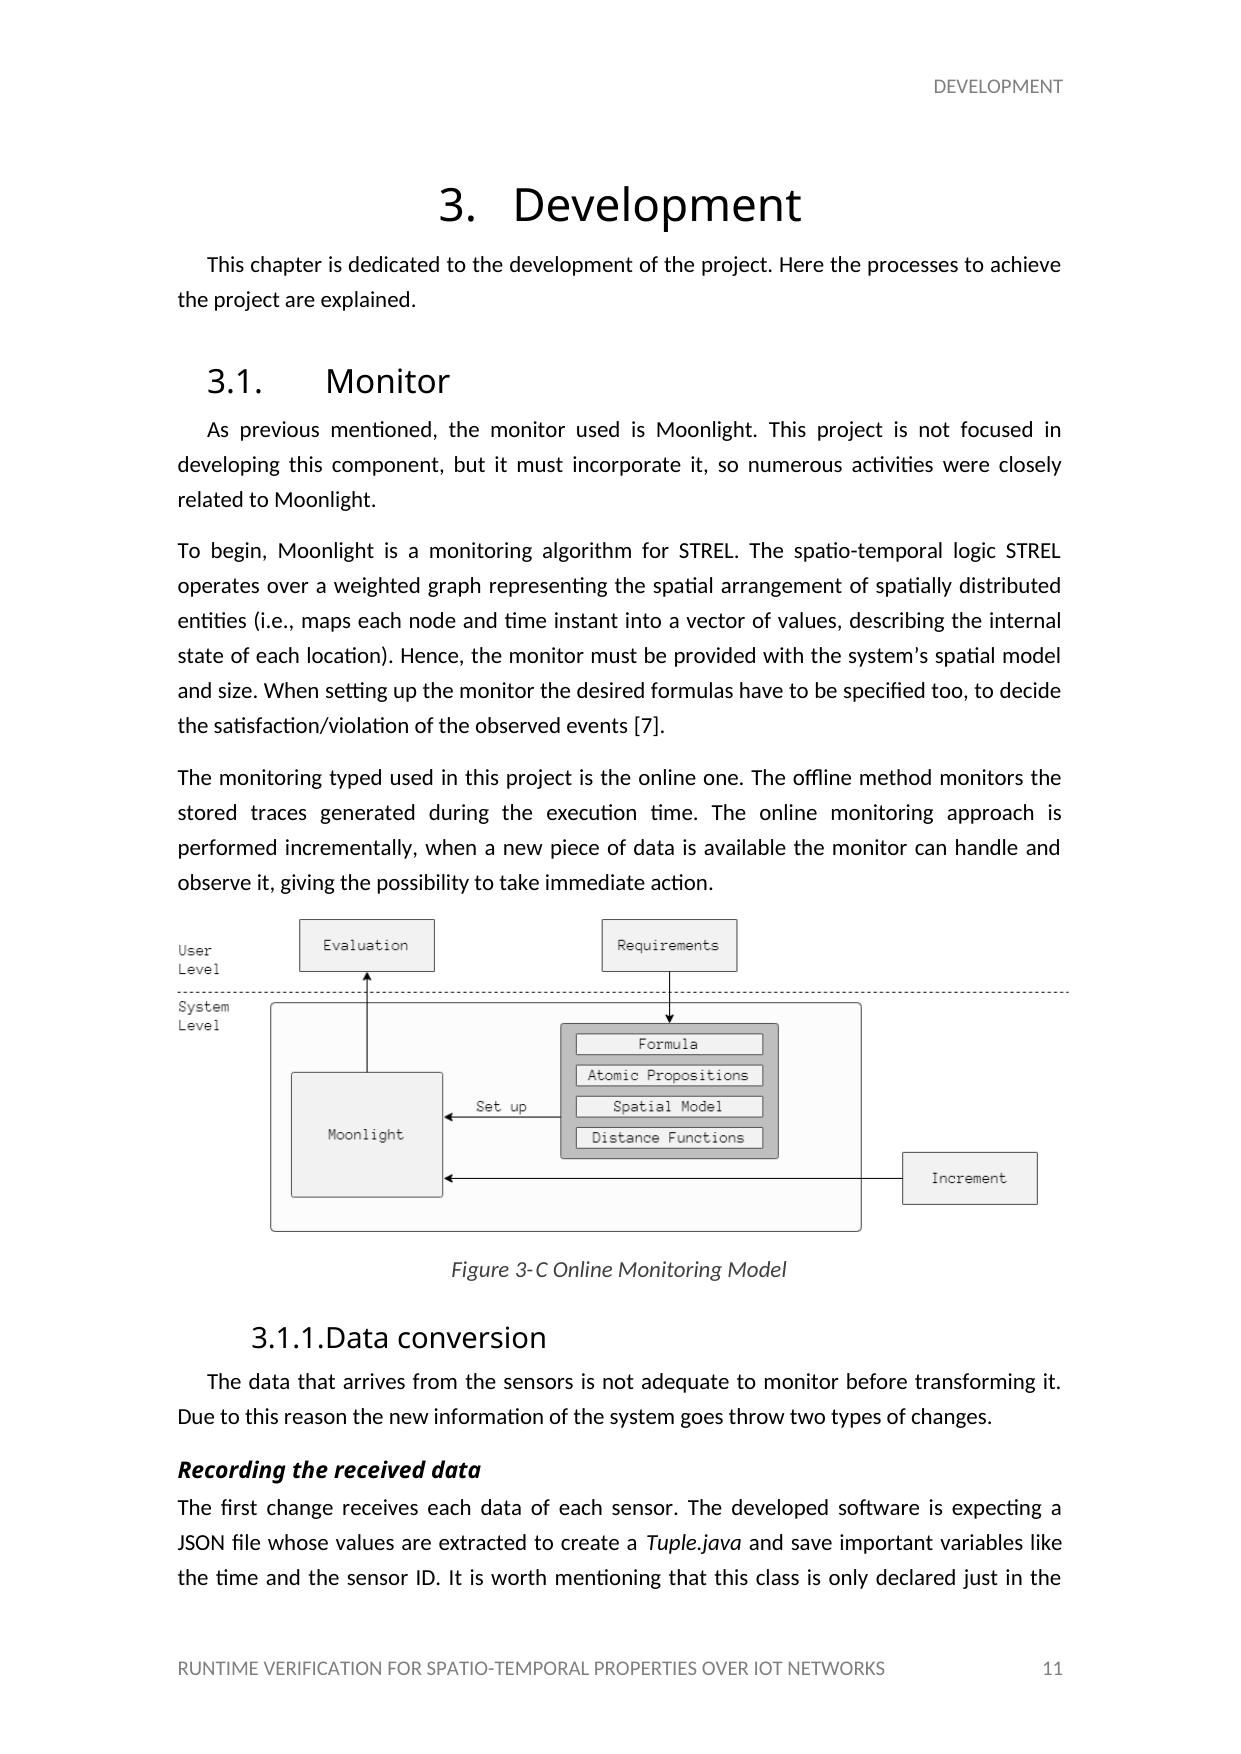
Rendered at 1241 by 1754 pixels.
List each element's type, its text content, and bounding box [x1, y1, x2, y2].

text The monitoring typed used in this project is the online one. The offline method monitors the stored traces generated during the execution time. The online monitoring approach is performed incrementally, when a new piece of data is available the monitor can handle and observe it, giving the possibility to take immediate action. [177, 763, 1063, 896]
subtitle Recording the received data [177, 1454, 1063, 1485]
text To begin, Moonlight is a monitoring algorithm for STREL. The spatio-temporal logic STREL operates over a weighted graph representing the spatial arrangement of spatially distributed entities (i.e., maps each node and time instant into a vector of values, describing the internal state of each location). Hence, the monitor must be provided with the system’s spatial model and size. When setting up the monitor the desired formulas have to be specified too, to decide the satisfaction/violation of the observed events. [177, 536, 1063, 739]
subtitle Monitor [207, 358, 1063, 403]
text As previous mentioned, the monitor used is Moonlight. This project is not focused in developing this component, but it must incorporate it, so numerous activities were closely related to Moonlight. [177, 415, 1063, 513]
subtitle Data conversion [251, 1318, 1063, 1357]
subtitle Development [177, 173, 1063, 235]
text The data that arrives from the sensors is not adequate to monitor before transforming it. Due to this reason the new information of the system goes throw two types of changes. [177, 1367, 1063, 1430]
picture [177, 919, 1070, 1232]
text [177, 1493, 1063, 1591]
text This chapter is dedicated to the development of the project. Here the processes to achieve the project are explained. [177, 251, 1063, 313]
text Figure 3-A Online Monitoring Model [177, 1255, 1063, 1283]
